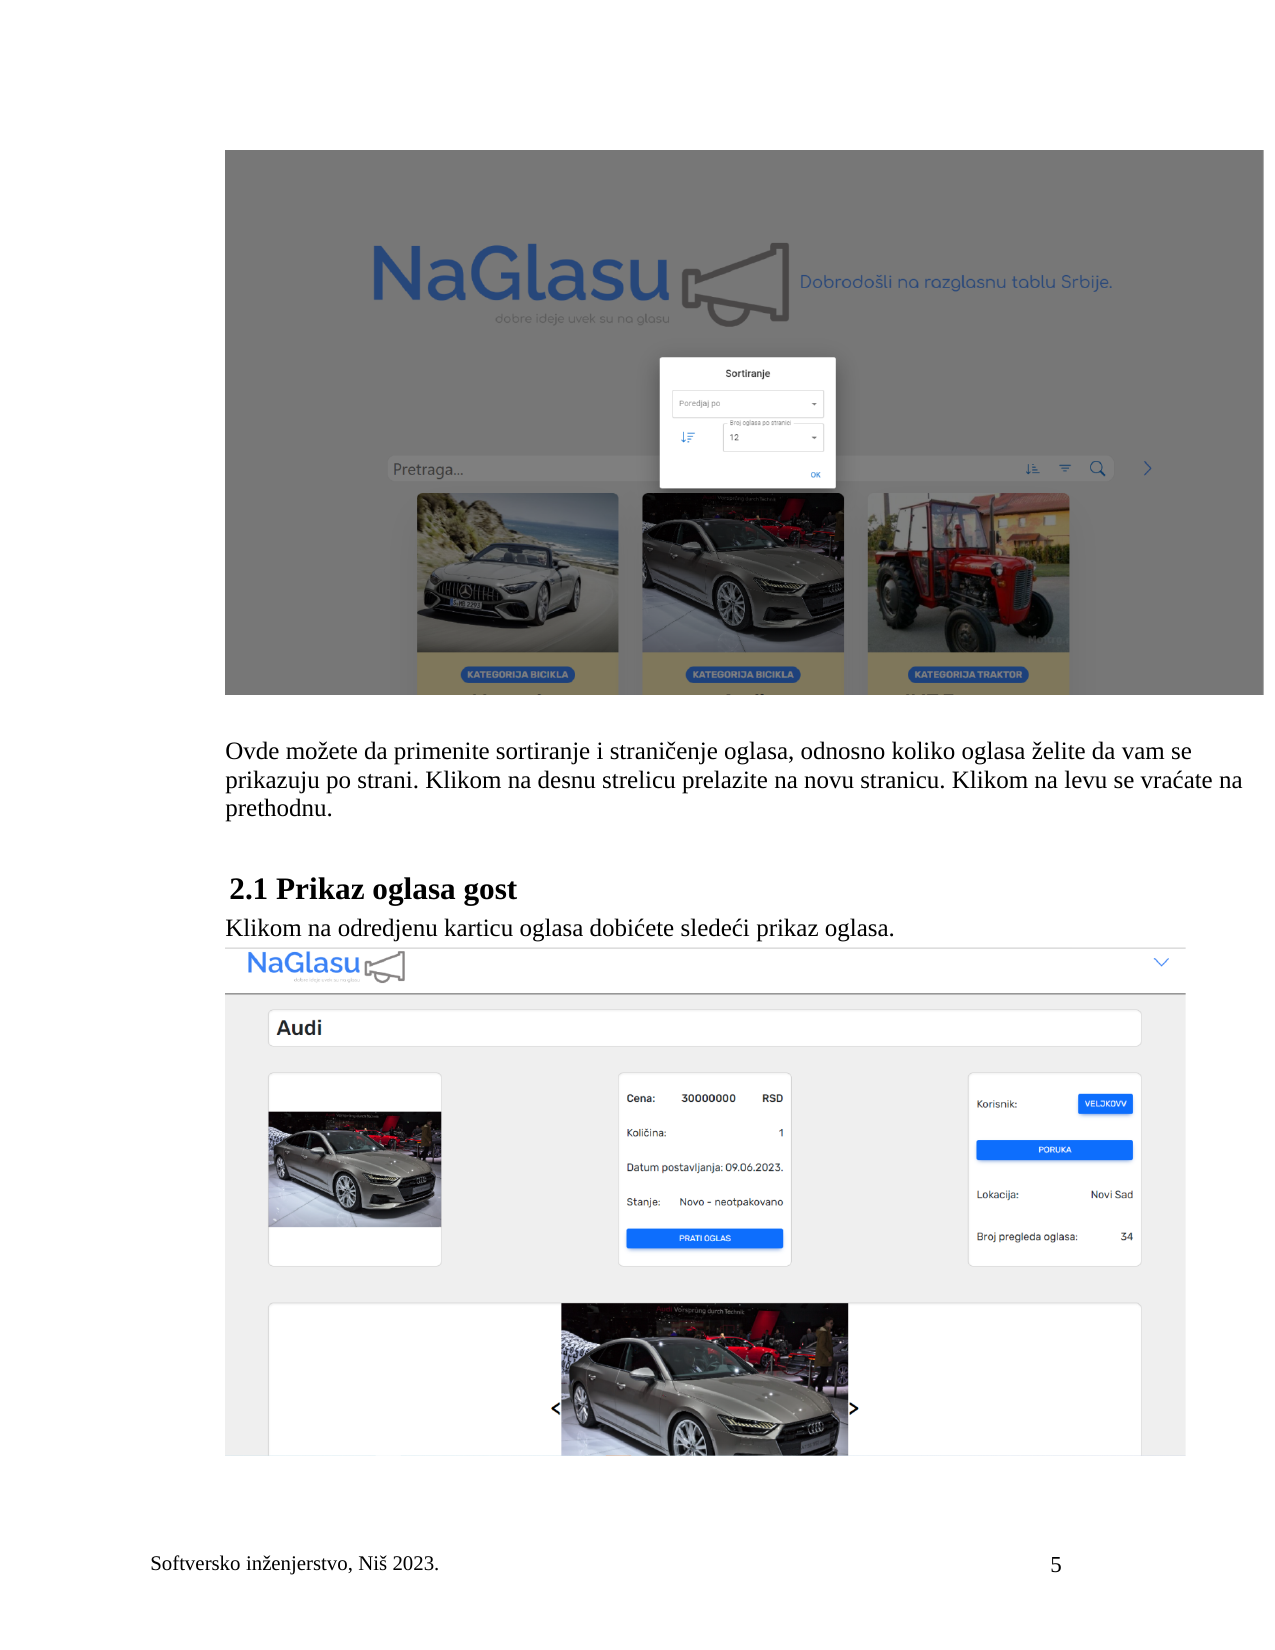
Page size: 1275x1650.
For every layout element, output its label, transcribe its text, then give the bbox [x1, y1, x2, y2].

subtitle Ovde možete da primenite sortiranje i straničenje oglasa, odnosno koliko oglasa želite da vam se prikazuju po strani. Klikom na desnu strelicu prelazite na novu stranicu. Klikom na levu se vraćate na prethodnu. [225, 736, 1275, 822]
subtitle Klikom na odredjenu karticu oglasa dobićete sledeći prikaz oglasa. [225, 913, 1275, 942]
picture [225, 150, 1264, 695]
subtitle 2.1 Prikaz oglasa gost [79, 871, 1275, 907]
picture [225, 947, 1186, 1456]
